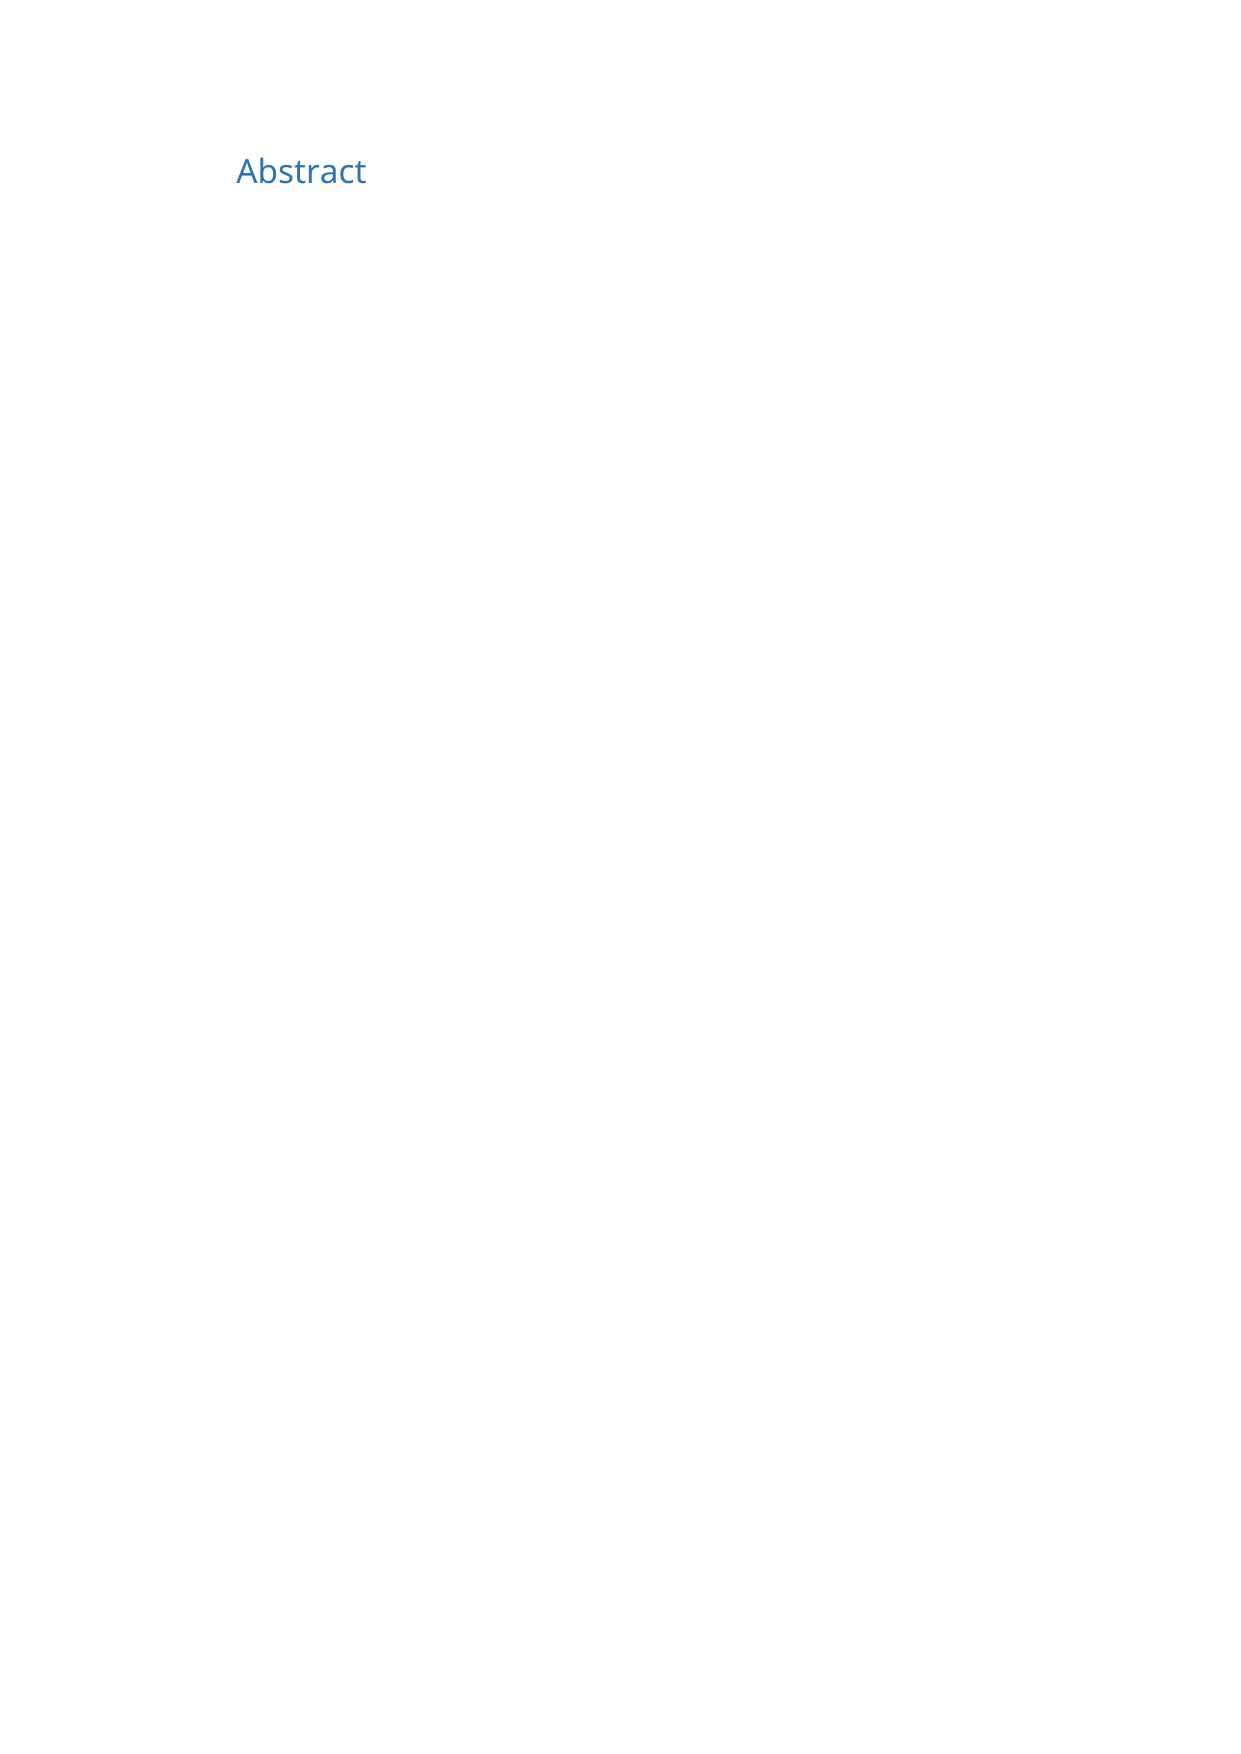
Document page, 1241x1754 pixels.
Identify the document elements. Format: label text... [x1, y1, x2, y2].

text Abstract [236, 148, 1092, 193]
